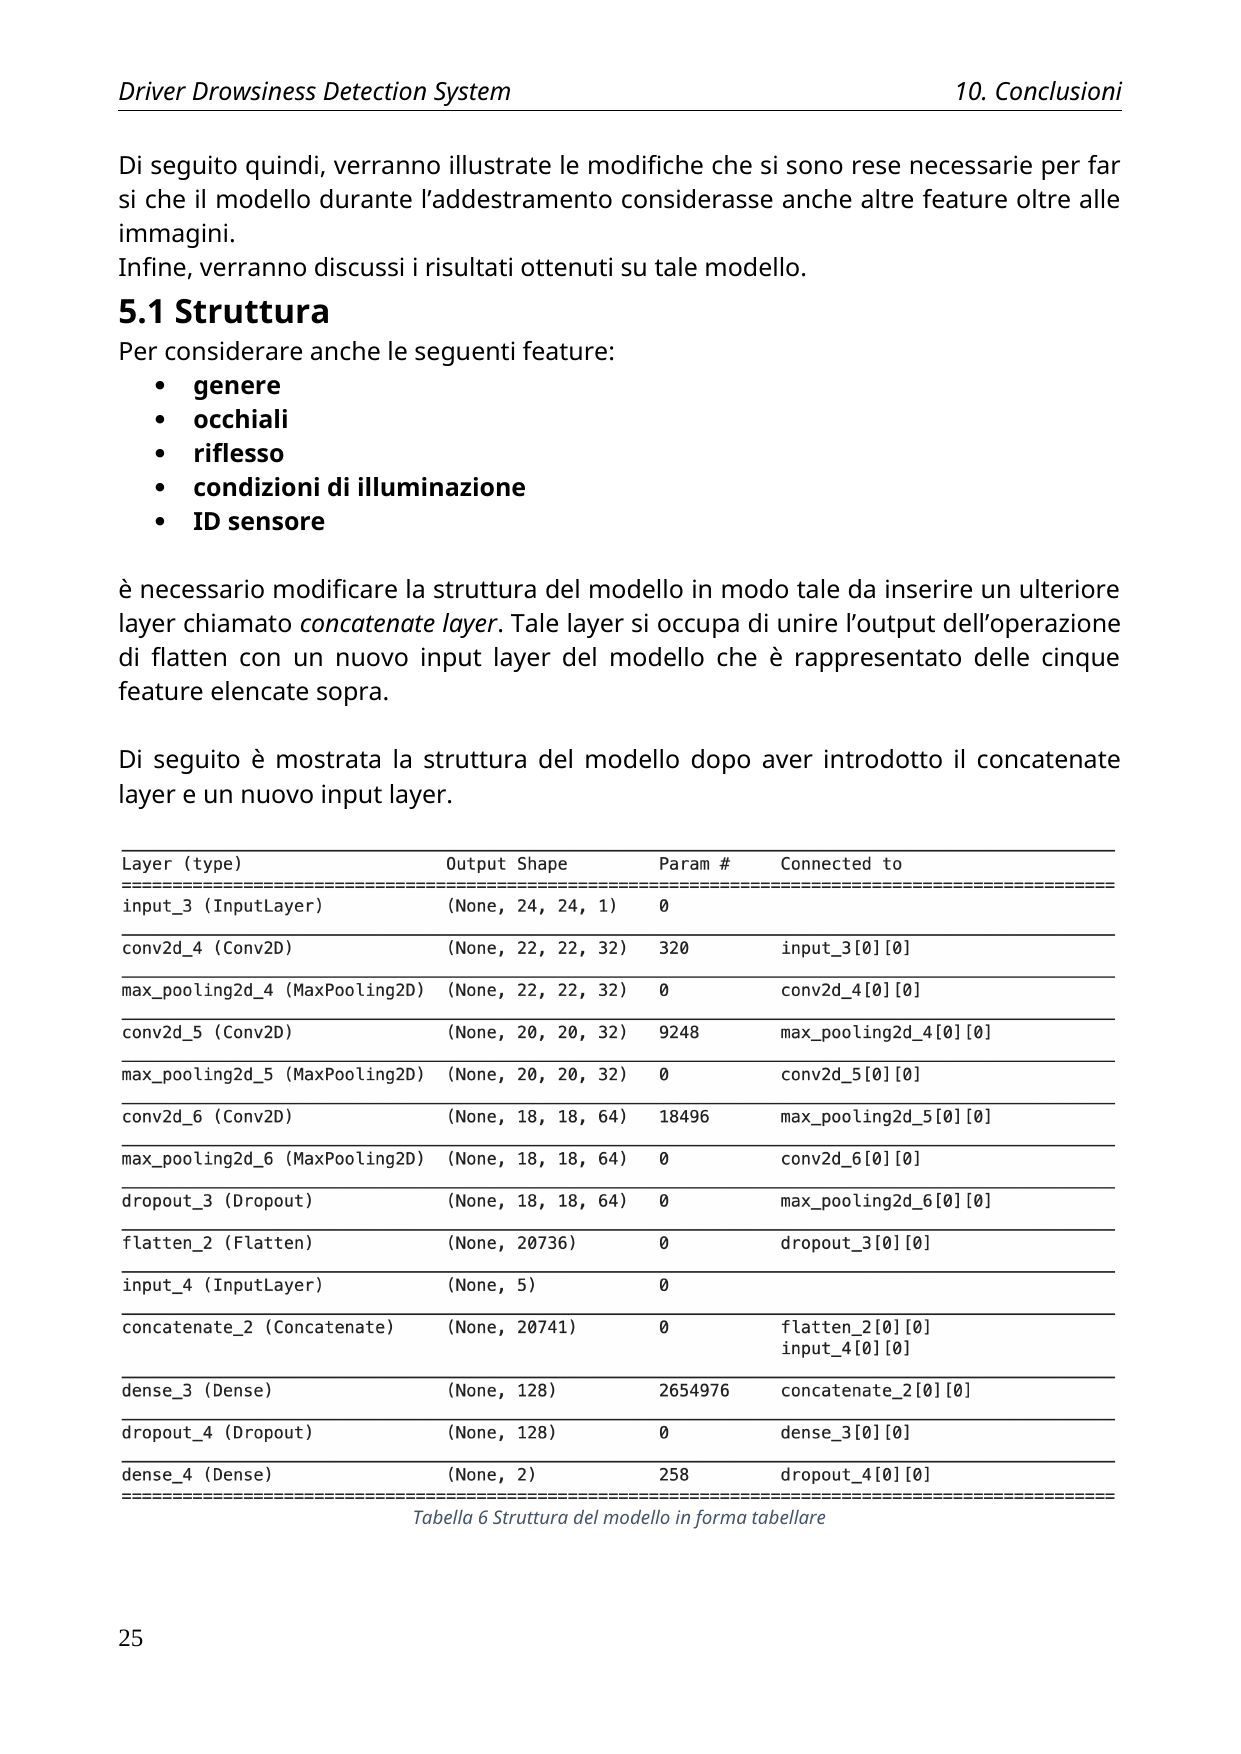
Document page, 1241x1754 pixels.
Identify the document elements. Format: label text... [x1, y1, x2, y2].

picture [118, 844, 1122, 1505]
list riflesso [156, 436, 1122, 470]
list condizioni di illuminazione [156, 470, 1122, 504]
list genere [156, 367, 1122, 402]
text Di seguito è mostrata la struttura del modello dopo aver introdotto il concatenate layer e un nuovo input layer. [118, 742, 1122, 810]
text Infine, verranno discussi i risultati ottenuti su tale modello. [118, 250, 1122, 284]
text Di seguito quindi, verranno illustrate le modifiche che si sono rese necessarie per far si che il modello durante l’addestramento considerasse anche altre feature oltre alle immagini. [118, 148, 1122, 250]
list ID sensore [156, 504, 1122, 538]
list occhiali [156, 402, 1122, 436]
text è necessario modificare la struttura del modello in modo tale da inserire un ulteriore layer chiamato concatenate layer. Tale layer si occupa di unire l’output dell’operazione di flatten con un nuovo input layer del modello che è rappresentato delle cinque feature elencate sopra. [118, 572, 1122, 708]
subtitle 5.1 Struttura [118, 288, 1122, 333]
text Tabella 6 Struttura del modello in forma tabellare [118, 1505, 1122, 1530]
text Per considerare anche le seguenti feature: [118, 333, 1122, 367]
